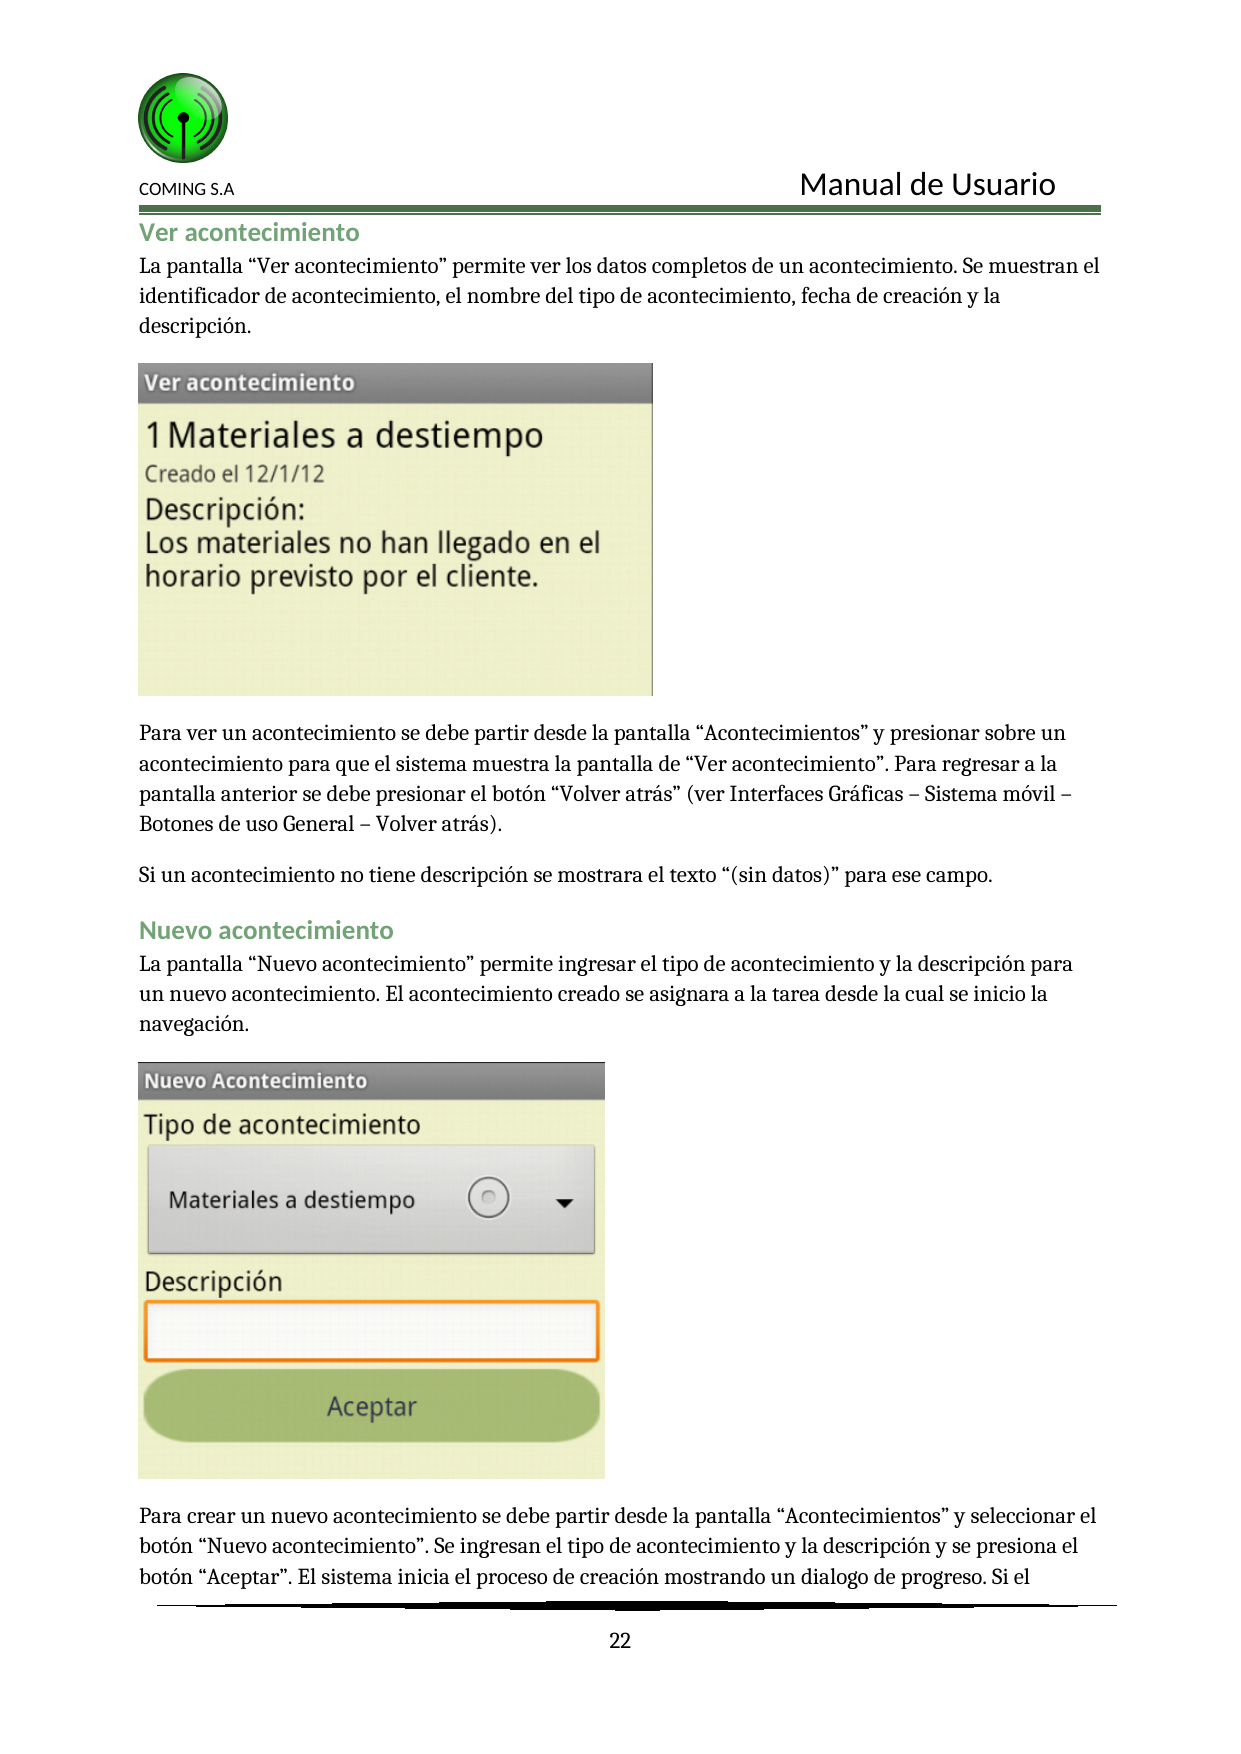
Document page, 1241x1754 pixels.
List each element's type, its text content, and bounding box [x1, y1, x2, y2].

text Si un acontecimiento no tiene descripción se mostrara el texto “(sin datos)” para ese campo. [139, 862, 1101, 888]
picture [138, 73, 228, 163]
subtitle Ver acontecimiento [139, 215, 1101, 248]
text Para ver un acontecimiento se debe partir desde la pantalla “Acontecimientos” y presionar sobre un acontecimiento para que el sistema muestra la pantalla de “Ver acontecimiento”. Para regresar a la pantalla anterior se debe presionar el botón “Volver atrás” (ver Interfaces Gráficas – Sistema móvil – Botones de uso General – Volver atrás). [139, 720, 1101, 837]
text La pantalla “Ver acontecimiento” permite ver los datos completos de un acontecimiento. Se muestran el identificador de acontecimiento, el nombre del tipo de acontecimiento, fecha de creación y la descripción. [139, 253, 1101, 339]
picture [138, 1062, 605, 1479]
subtitle Nuevo acontecimiento [139, 913, 1101, 946]
picture [138, 363, 653, 696]
text La pantalla “Nuevo acontecimiento” permite ingresar el tipo de acontecimiento y la descripción para un nuevo acontecimiento. El acontecimiento creado se asignara a la tarea desde la cual se inicio la navegación. [139, 951, 1101, 1038]
